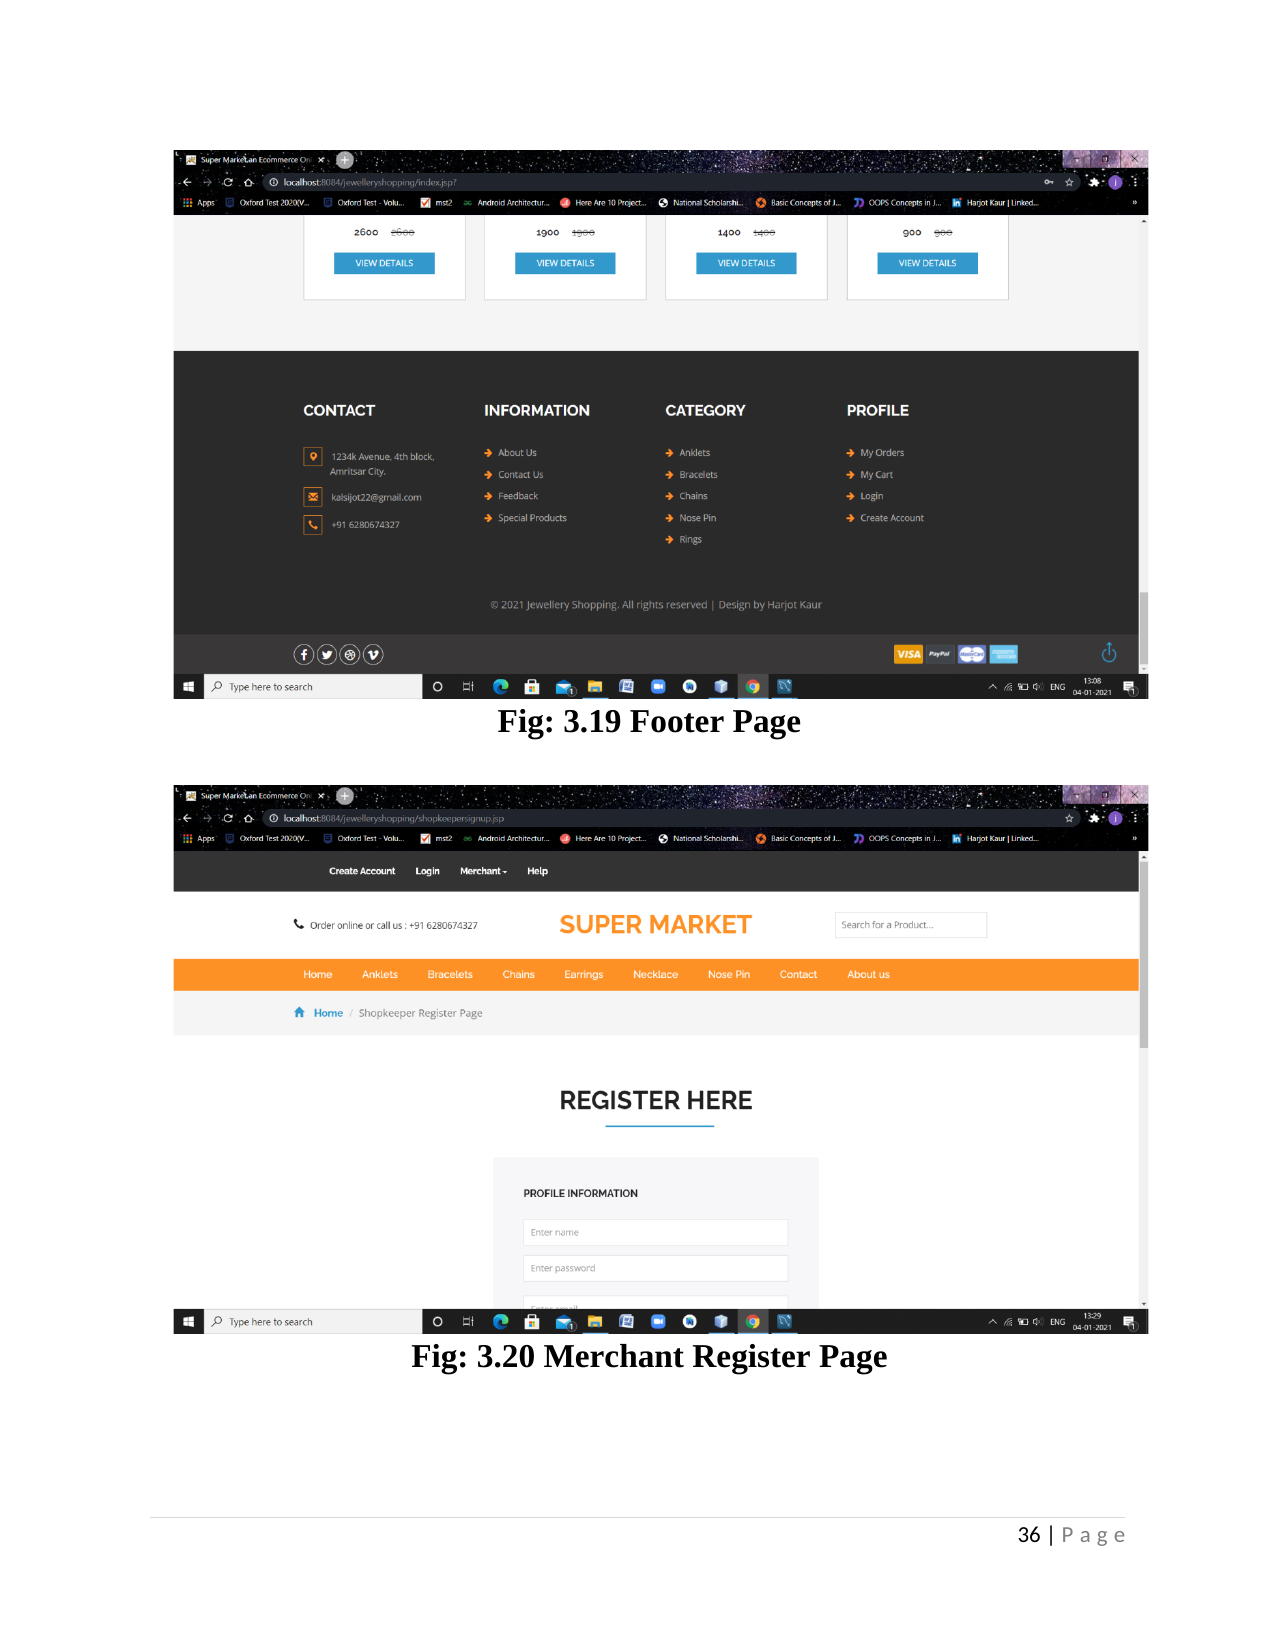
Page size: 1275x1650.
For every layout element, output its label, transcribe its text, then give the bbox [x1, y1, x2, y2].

picture [173, 785, 1149, 1334]
text Fig: 3.19 Footer Page [173, 701, 1125, 739]
picture [173, 150, 1149, 699]
text Fig: 3.20 Merchant Register Page [173, 1336, 1125, 1375]
